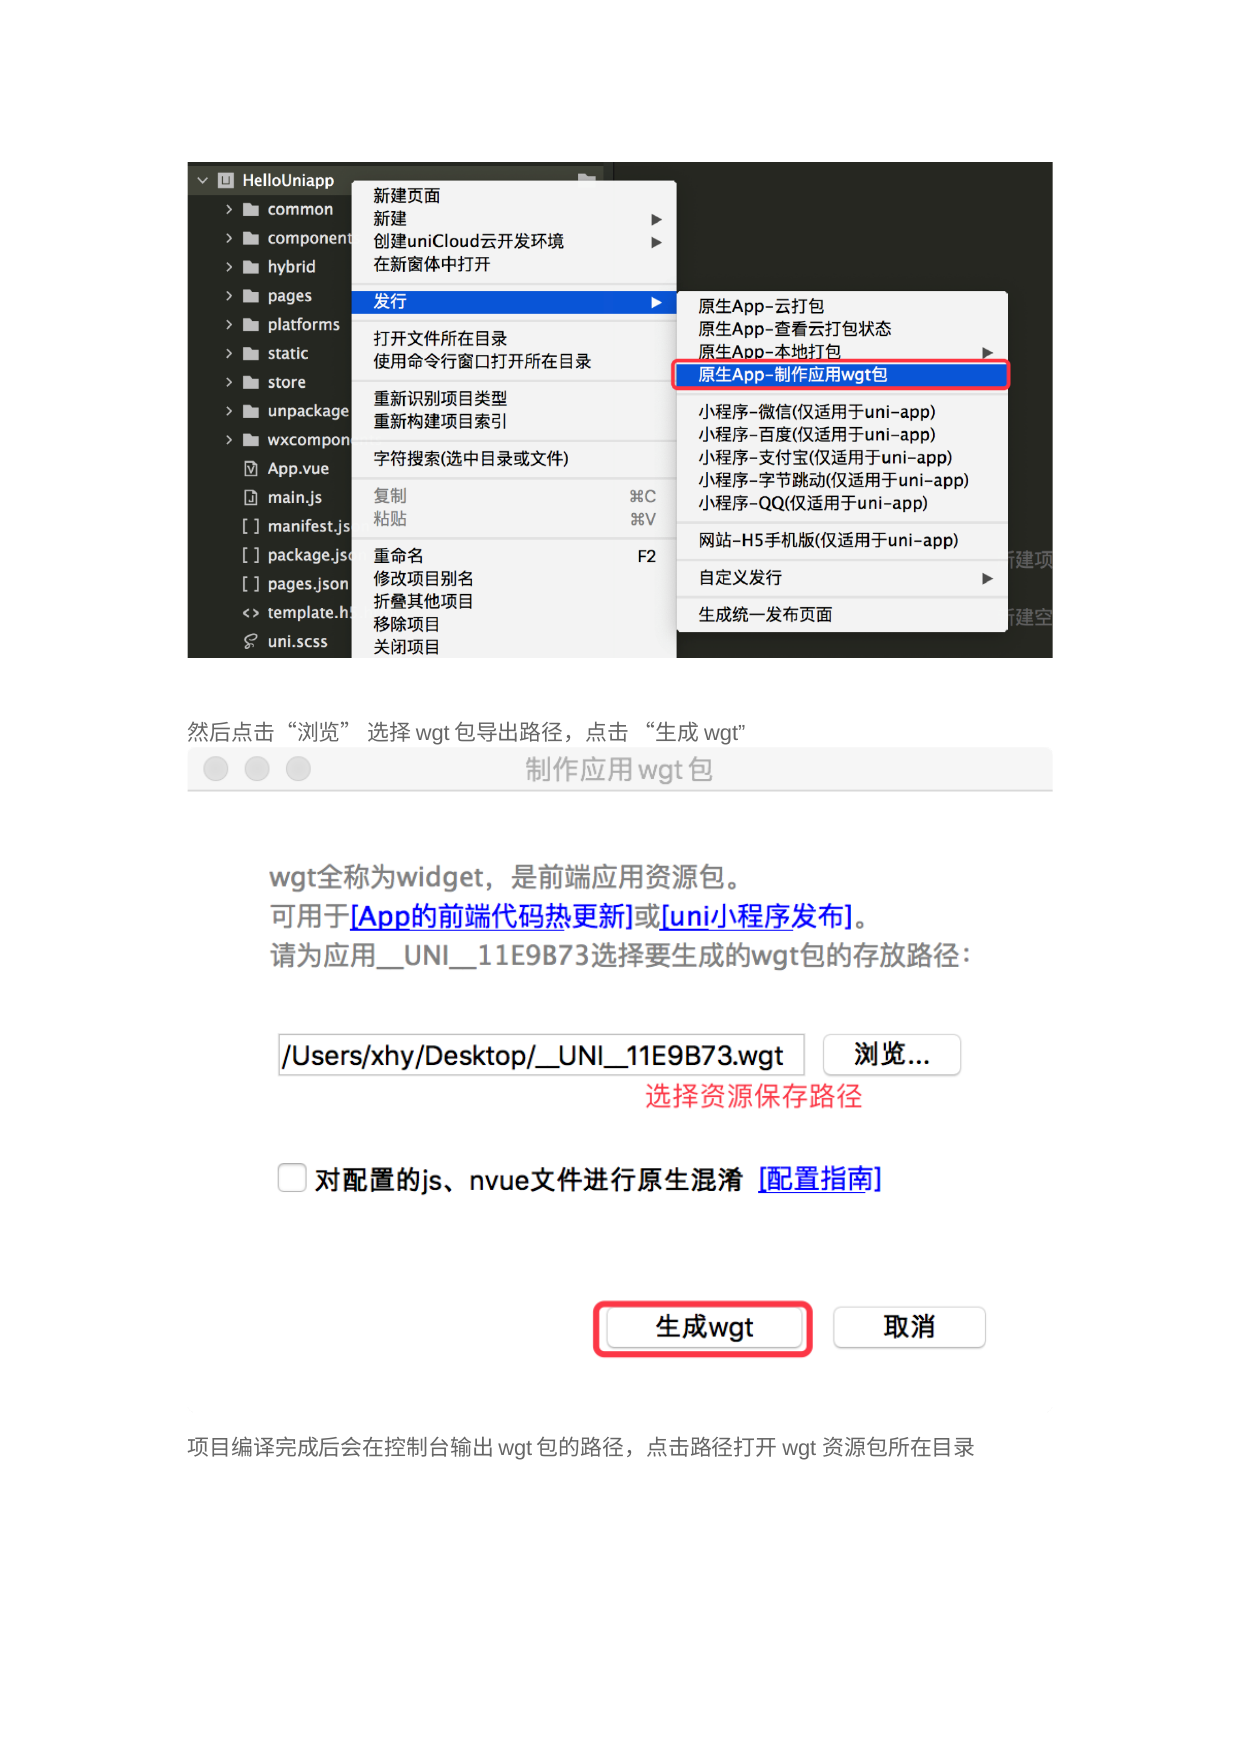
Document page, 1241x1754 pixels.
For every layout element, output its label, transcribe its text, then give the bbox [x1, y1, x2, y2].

text 项目编译完成后会在控制台输出wgt包的路径，点击路径打开 wgt 资源包所在目录 [187, 1429, 1053, 1462]
picture [187, 747, 1053, 1413]
text 然后点击“浏览” 选择wgt包导出路径，点击 “生成wgt” [187, 682, 1053, 747]
picture [187, 162, 1053, 658]
